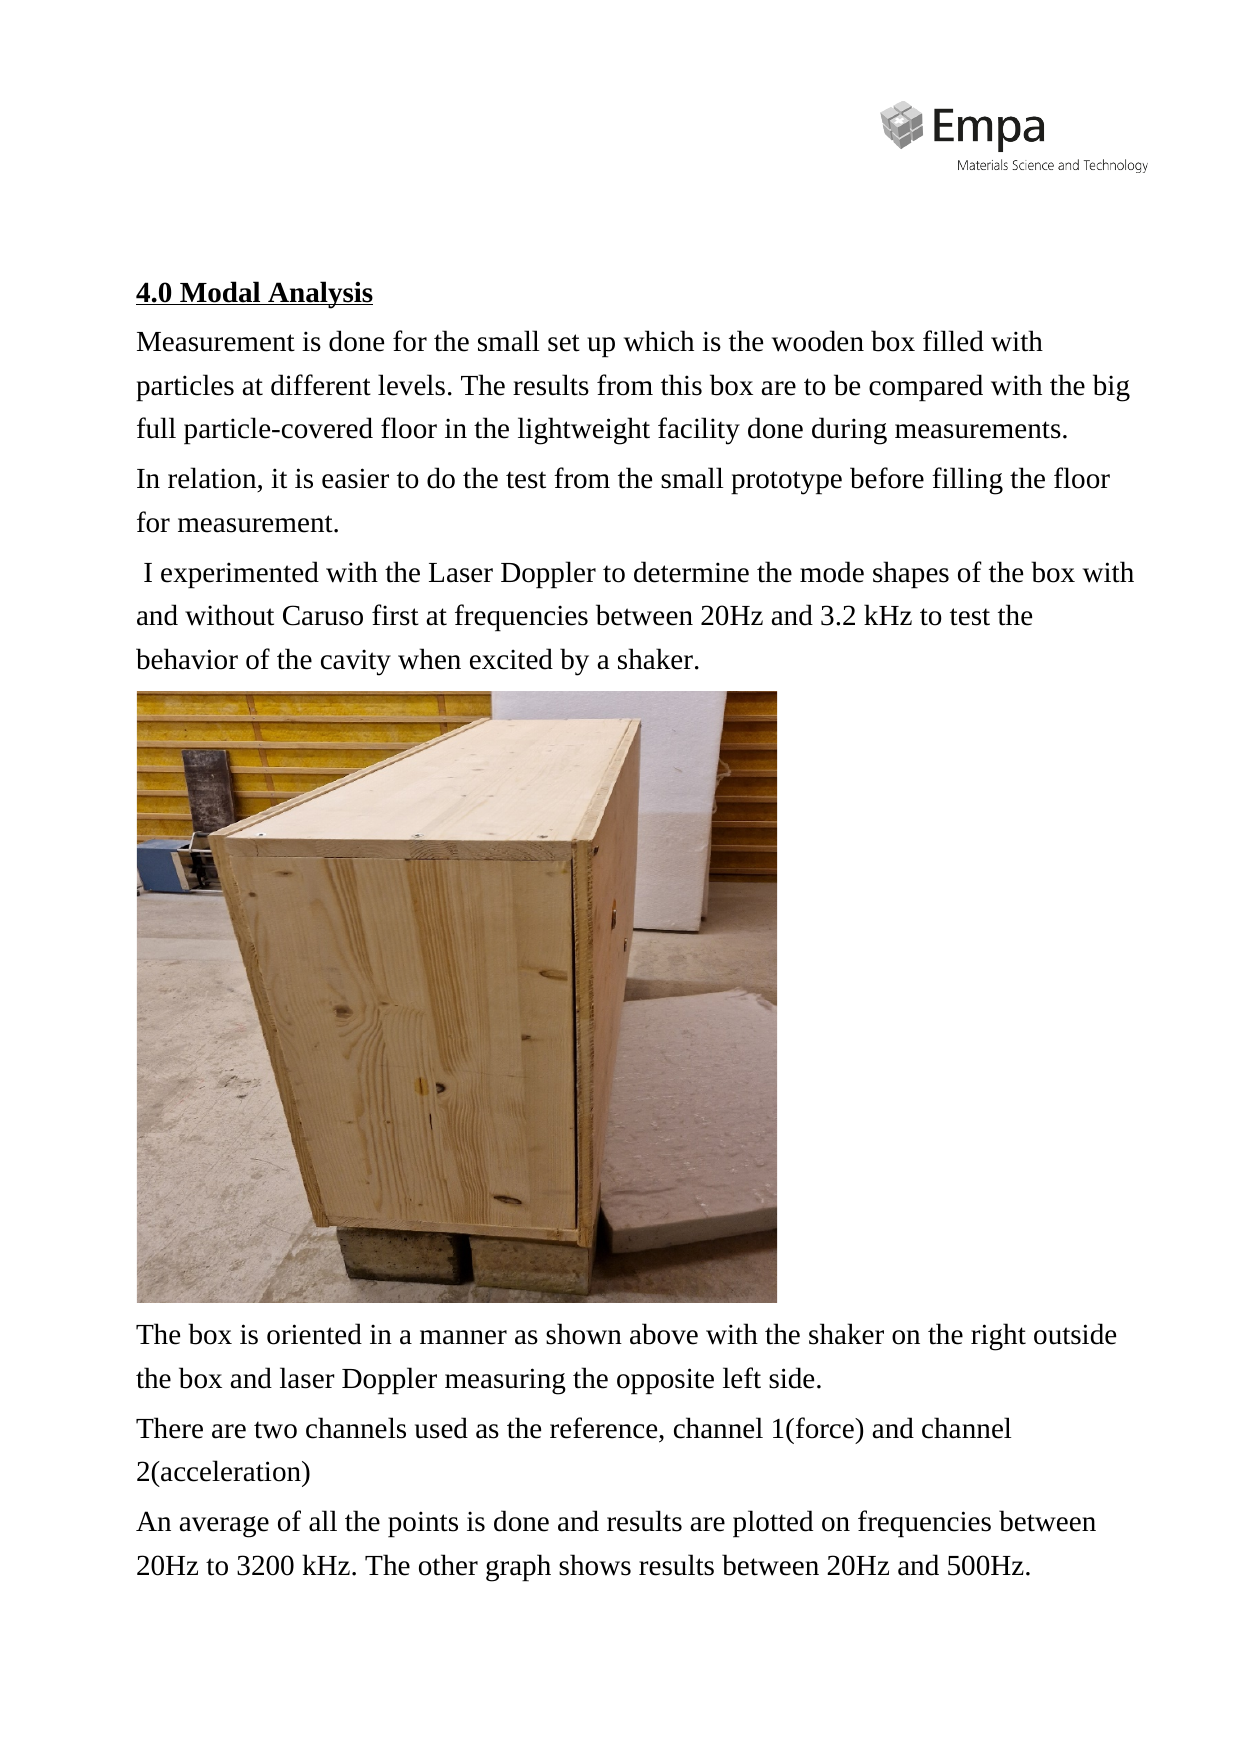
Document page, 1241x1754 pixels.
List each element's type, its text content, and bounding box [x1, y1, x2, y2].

picture [136, 691, 778, 1303]
text 4.0 Modal Analysis [136, 275, 1140, 308]
text In relation, it is easier to do the test from the small prototype before filling the floor for measurement. [136, 461, 1140, 538]
picture [880, 101, 1148, 173]
text An average of all the points is done and results are plotted on frequencies between 20Hz to 3200 kHz. The other graph shows results between 20Hz and 500Hz. [136, 1504, 1140, 1581]
text There are two channels used as the reference, channel 1(force) and channel 2(acceleration) [136, 1411, 1140, 1488]
text Measurement is done for the small set up which is the wooden box filled with particles at different levels. The results from this box are to be compared with the big full particle-covered floor in the lightweight facility done during measurements. [136, 324, 1140, 445]
text I experimented with the Laser Doppler to determine the mode shapes of the box with and without Caruso first at frequencies between 20Hz and 3.2 kHz to test the behavior of the cavity when excited by a shaker. [136, 555, 1140, 675]
text The box is oriented in a manner as shown above with the shaker on the right outside the box and laser Doppler measuring the opposite left side. [136, 1317, 1140, 1394]
